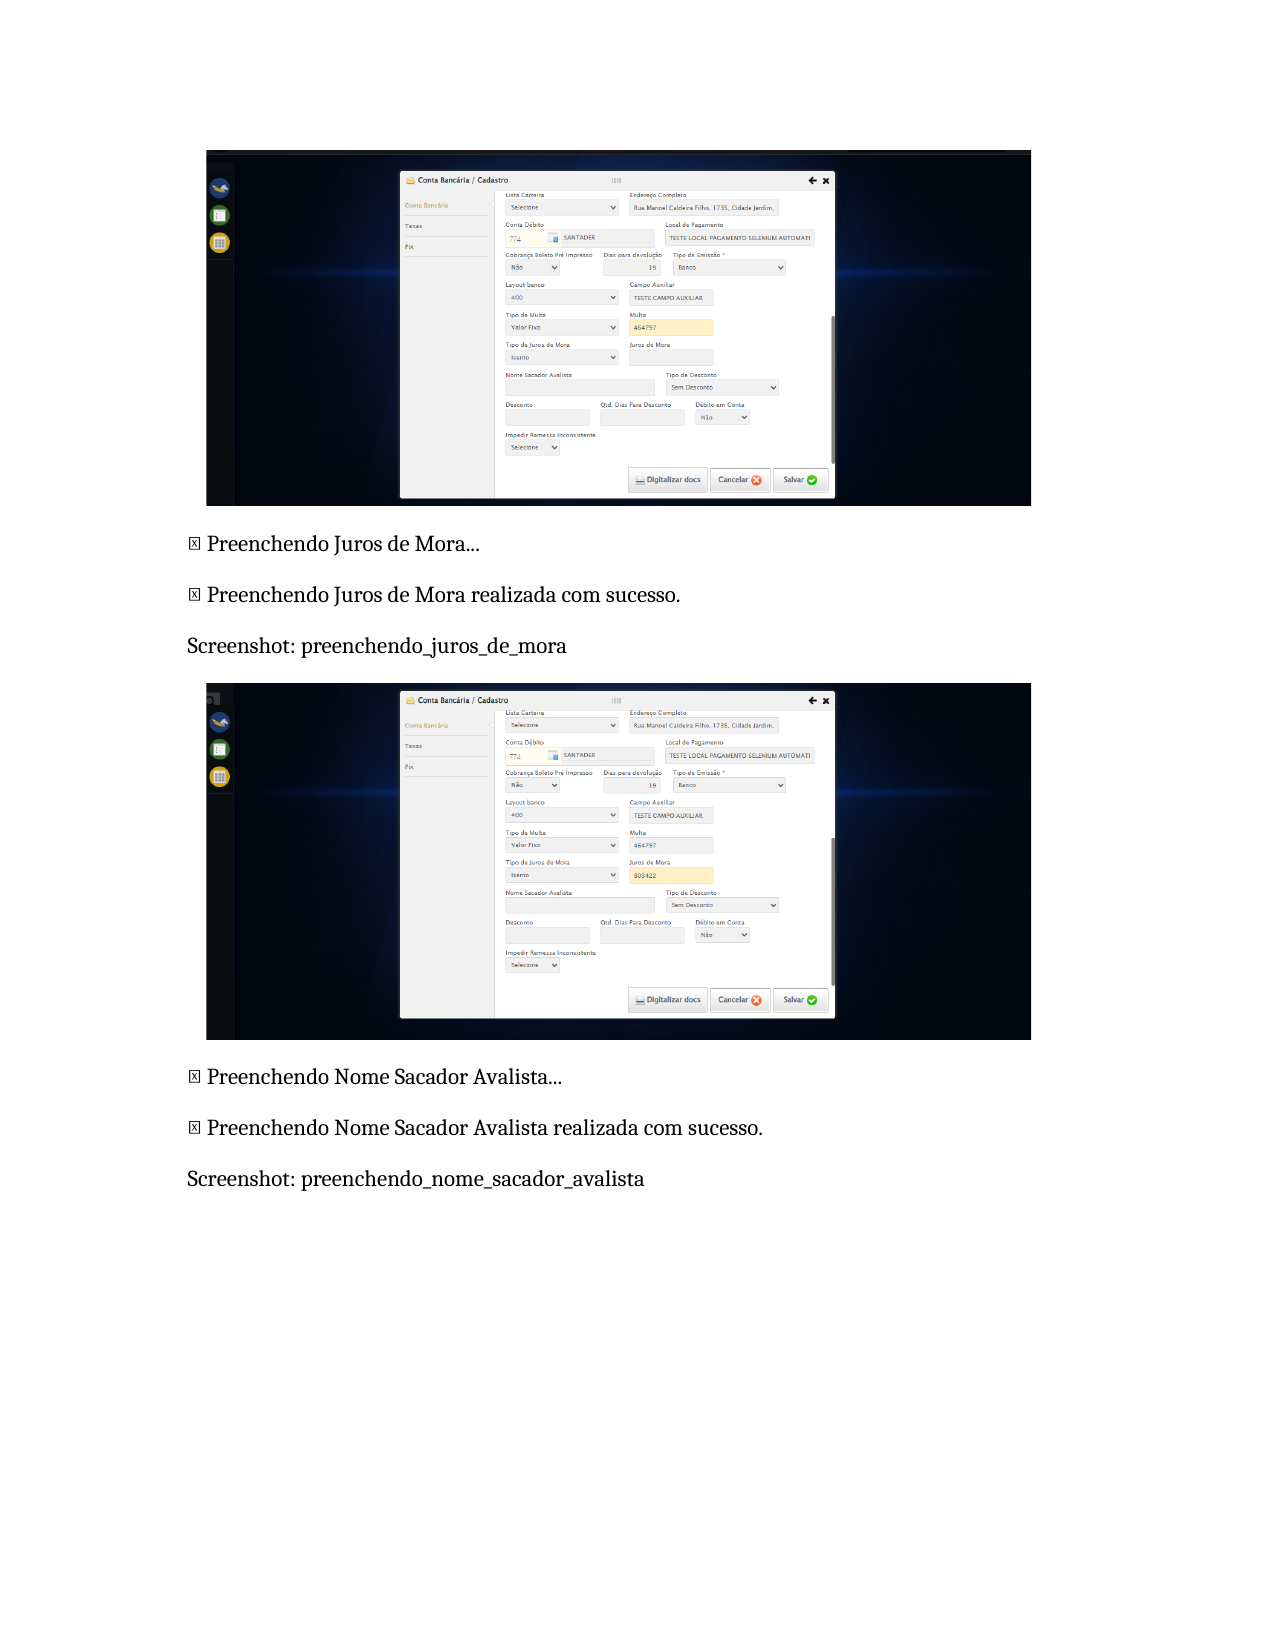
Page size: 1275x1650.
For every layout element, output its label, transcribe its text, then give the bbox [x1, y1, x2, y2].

picture [206, 150, 1032, 506]
text 🔄 Preenchendo Juros de Mora... [187, 530, 1087, 557]
text 🔄 Preenchendo Nome Sacador Avalista... [187, 1064, 1087, 1090]
text Screenshot: preenchendo_juros_de_mora [187, 632, 1087, 659]
text ✅ Preenchendo Juros de Mora realizada com sucesso. [187, 581, 1087, 608]
text Screenshot: preenchendo_nome_sacador_avalista [187, 1166, 1087, 1192]
text ✅ Preenchendo Nome Sacador Avalista realizada com sucesso. [187, 1115, 1087, 1141]
picture [206, 683, 1032, 1040]
